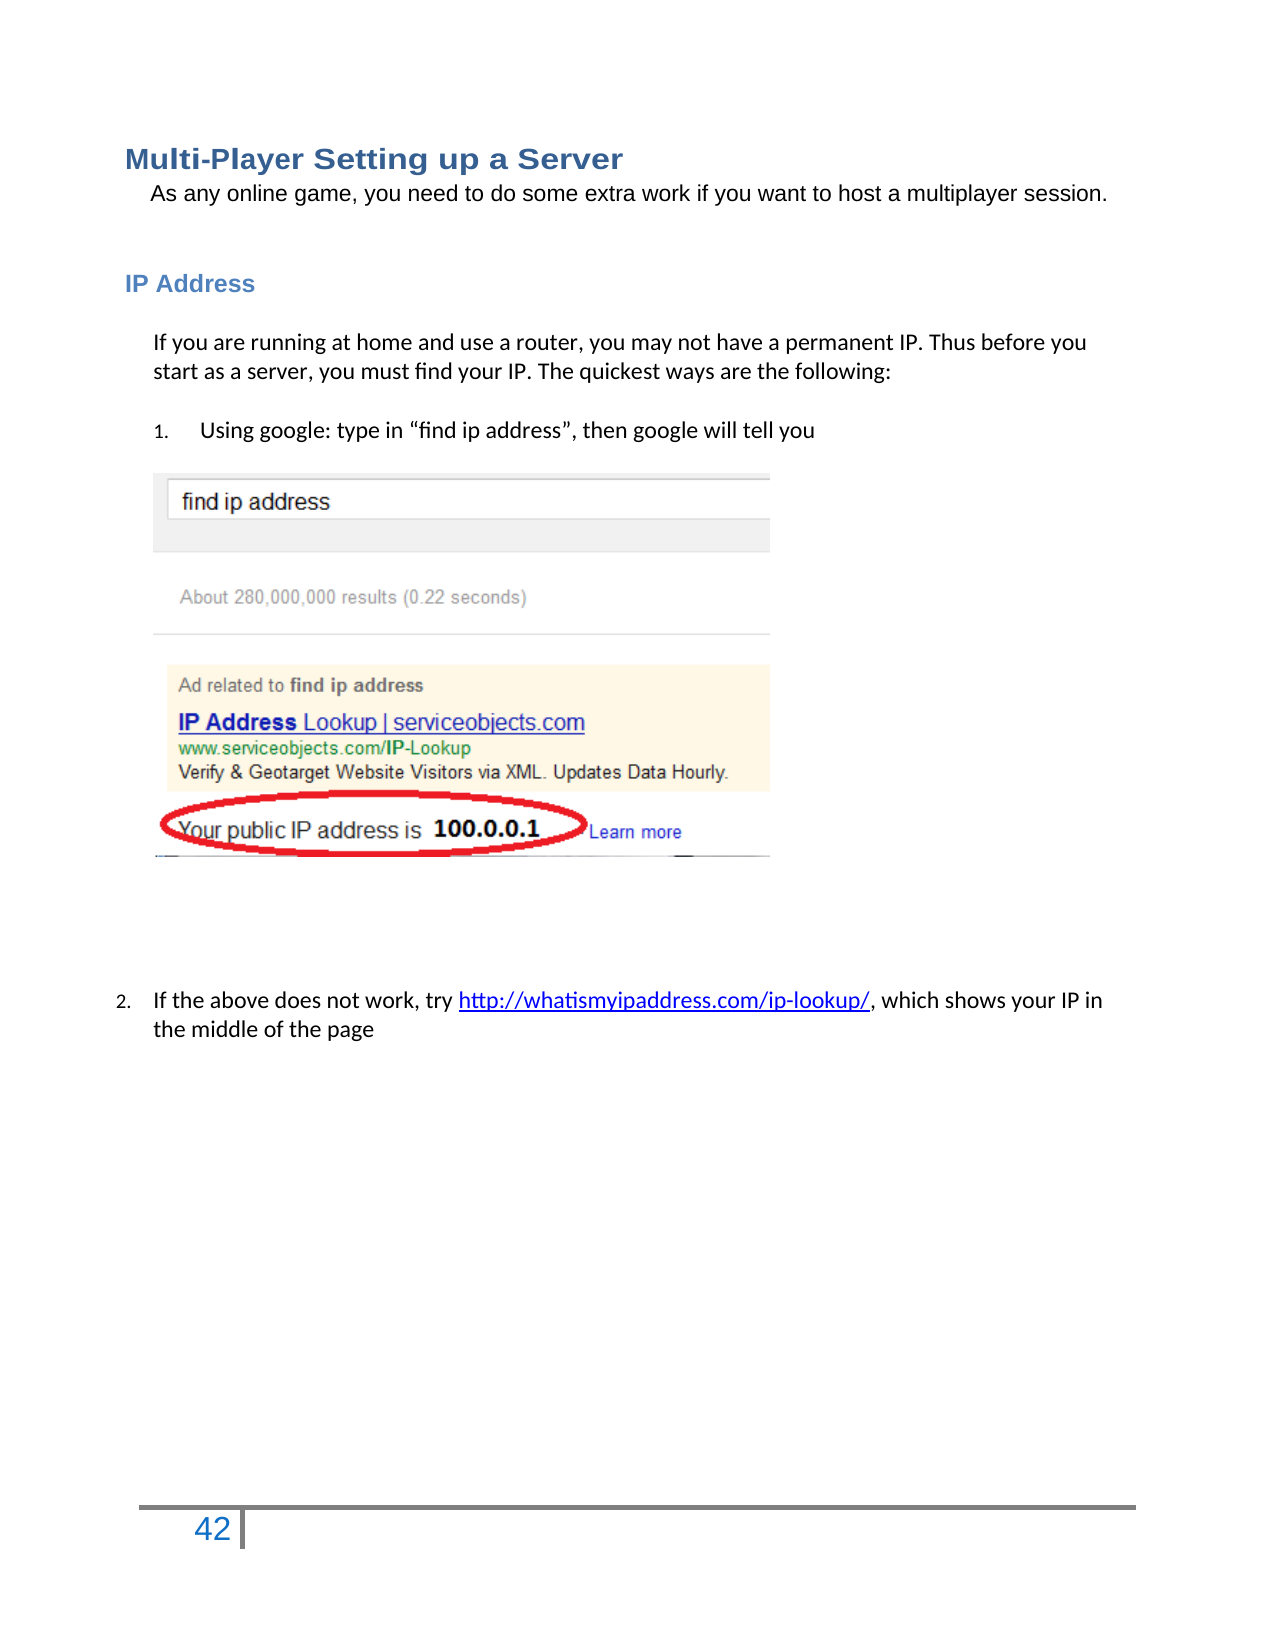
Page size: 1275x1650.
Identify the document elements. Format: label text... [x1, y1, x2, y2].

list If the above does not work, try http://whatismyipaddress.com/ip-lookup/, which shows your IP in the middle of the page [116, 985, 1128, 1044]
text As any online game, you need to do some extra work if you want to host a multiplayer session. [150, 180, 1152, 207]
subtitle Multi-Player Setting up a Server [125, 142, 1150, 175]
text If you are running at home and use a router, you may not have a permanent IP. Thus before you start as a server, you must find your IP. The quickest ways are the following: [153, 327, 1128, 386]
picture [153, 473, 771, 857]
list Using google: type in “find ip address”, then google will tell you [153, 415, 1128, 444]
subtitle IP Address [125, 269, 1150, 298]
